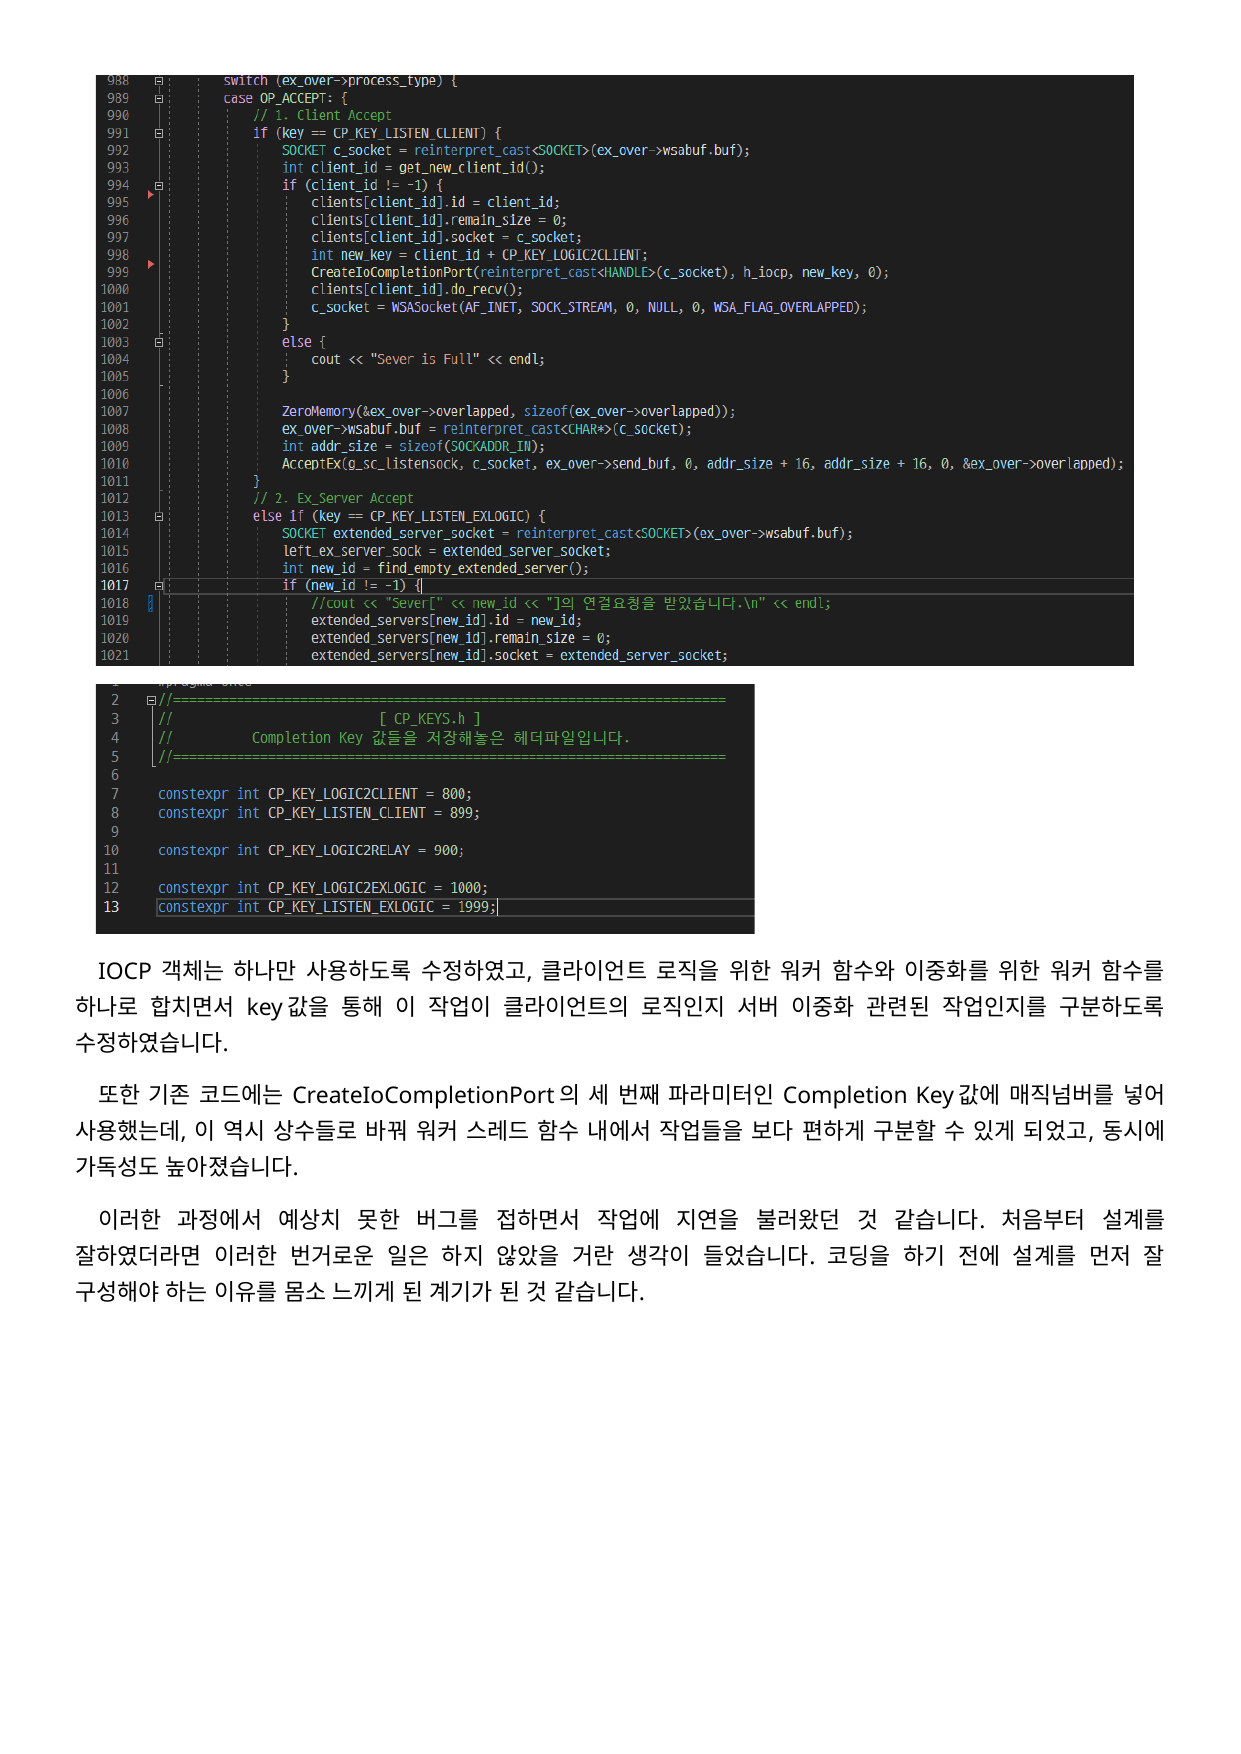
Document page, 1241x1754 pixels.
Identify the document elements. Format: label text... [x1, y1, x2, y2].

text 또한 기존 코드에는 CreateIoCompletionPort의 세 번째 파라미터인 Completion Key값에 매직넘버를 넣어 사용했는데, 이 역시 상수들로 바꿔 워커 스레드 함수 내에서 작업들을 보다 편하게 구분할 수 있게 되었고, 동시에 가독성도 높아졌습니다. [75, 1077, 1165, 1182]
text 이러한 과정에서 예상치 못한 버그를 접하면서 작업에 지연을 불러왔던 것 같습니다. 처음부터 설계를 잘하였더라면 이러한 번거로운 일은 하지 않았을 거란 생각이 들었습니다. 코딩을 하기 전에 설계를 먼저 잘 구성해야 하는 이유를 몸소 느끼게 된 계기가 된 것 같습니다. [75, 1202, 1165, 1307]
text IOCP 객체는 하나만 사용하도록 수정하였고, 클라이언트 로직을 위한 워커 함수와 이중화를 위한 워커 함수를 하나로 합치면서 key값을 통해 이 작업이 클라이언트의 로직인지 서버 이중화 관련된 작업인지를 구분하도록 수정하였습니다. [75, 953, 1165, 1058]
picture [95, 75, 1134, 666]
picture [95, 684, 755, 934]
